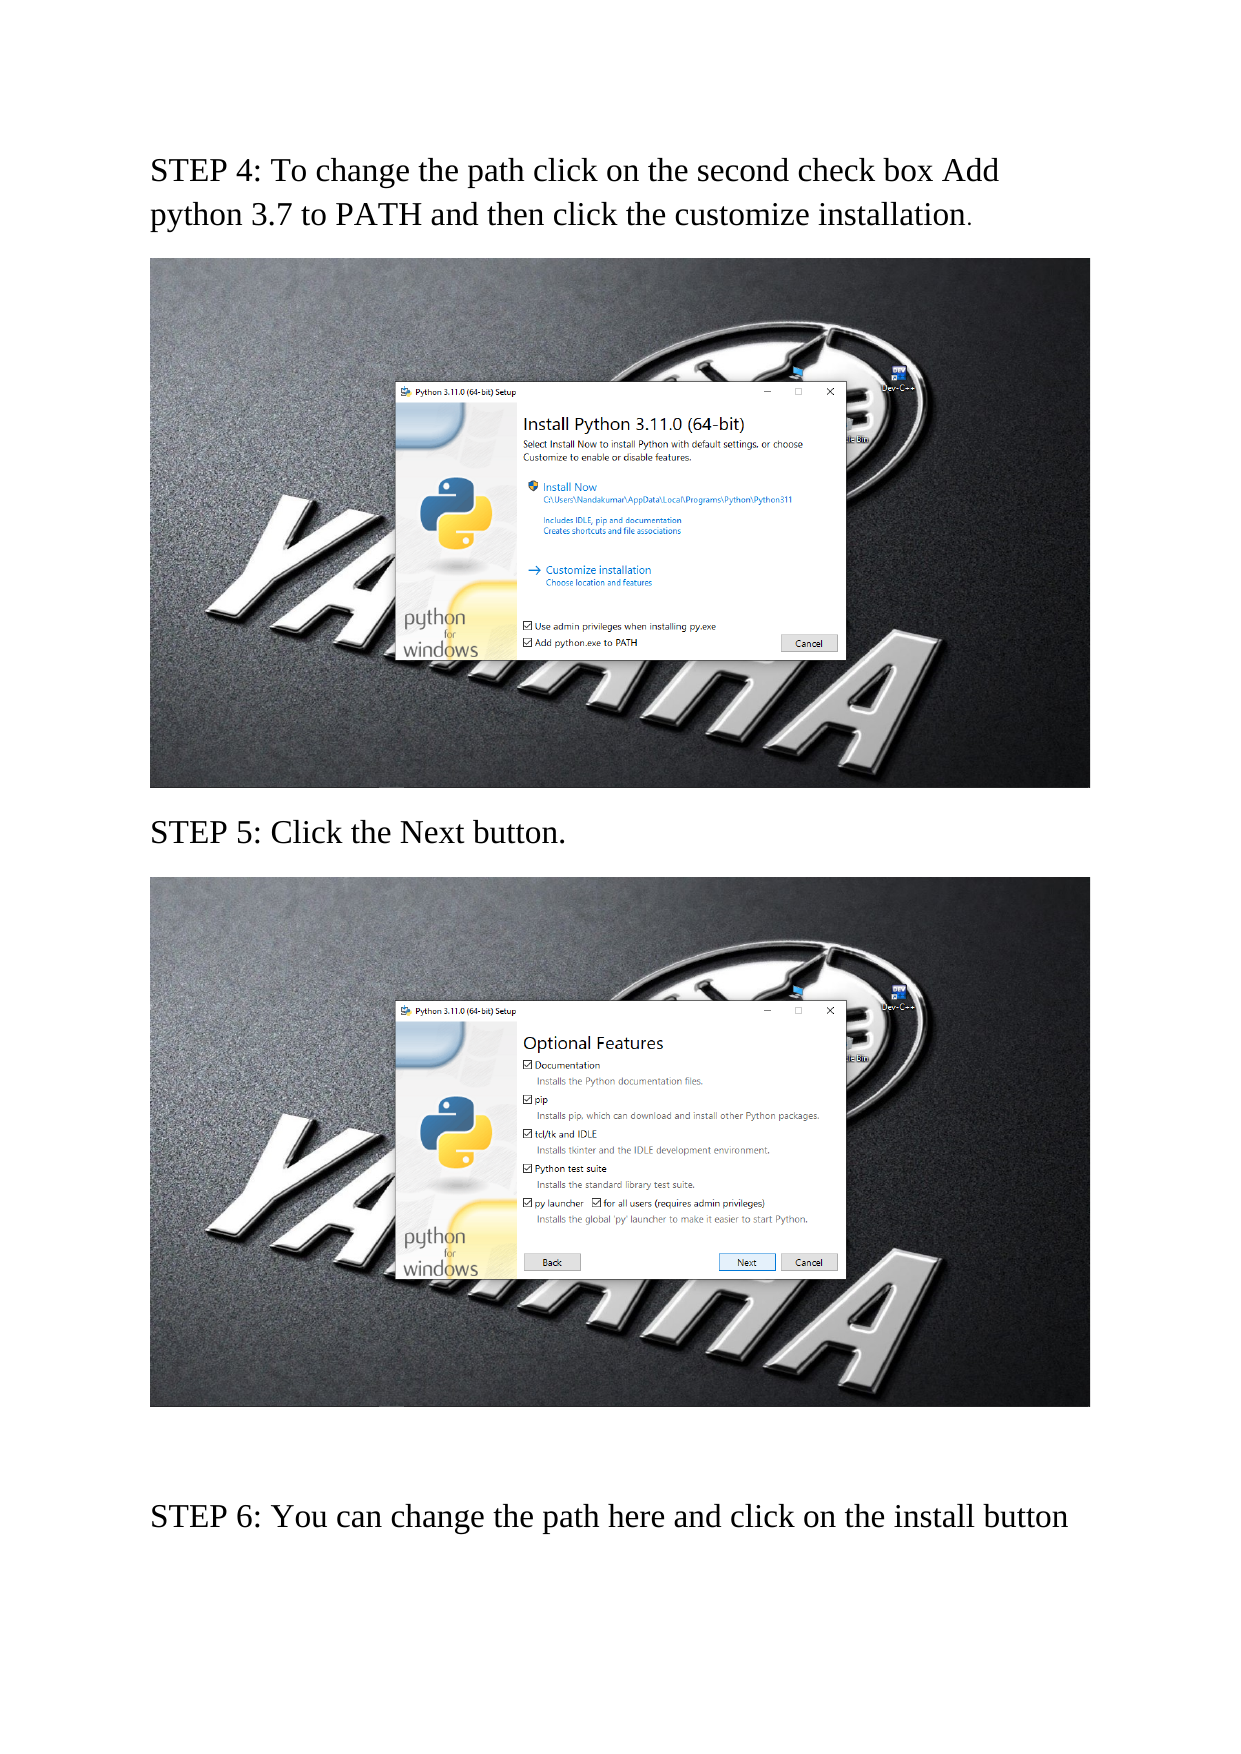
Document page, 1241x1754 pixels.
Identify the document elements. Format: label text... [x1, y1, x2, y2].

text STEP 5: Click the Next button. [150, 813, 1090, 851]
text STEP 4: To change the path click on the second check box Add python 3.7 to PATH and then click the customize installation. [150, 150, 1090, 232]
picture [150, 877, 1091, 1407]
picture [150, 258, 1091, 788]
text STEP 6: You can change the path here and click on the install button [150, 1496, 1090, 1534]
